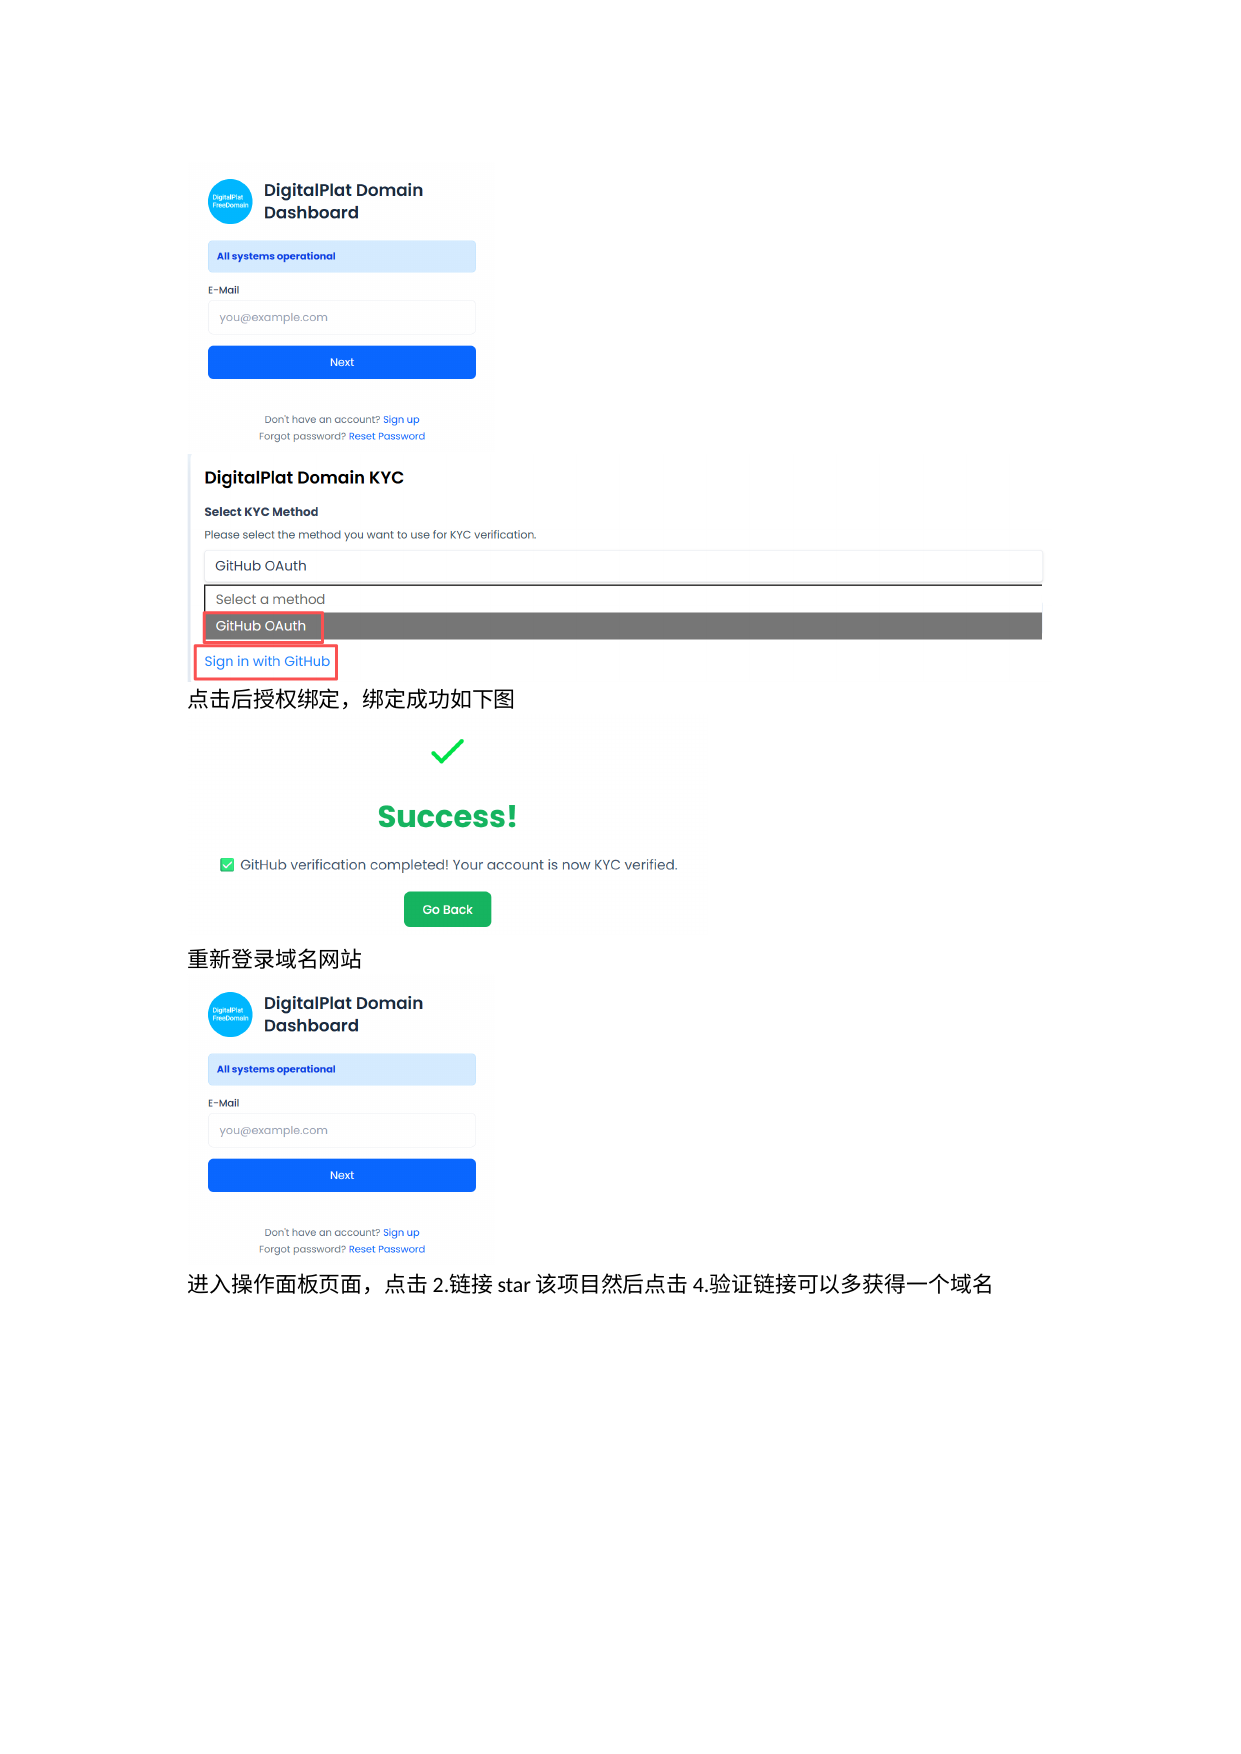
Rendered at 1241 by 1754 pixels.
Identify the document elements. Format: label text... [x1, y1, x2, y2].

picture [187, 974, 495, 1265]
picture [187, 454, 1053, 682]
picture [187, 162, 495, 452]
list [187, 162, 1053, 454]
list 进入操作面板页面，点击2.链接star该项目然后点击4.验证链接可以多获得一个域名 [187, 1267, 1053, 1299]
picture [187, 714, 708, 935]
